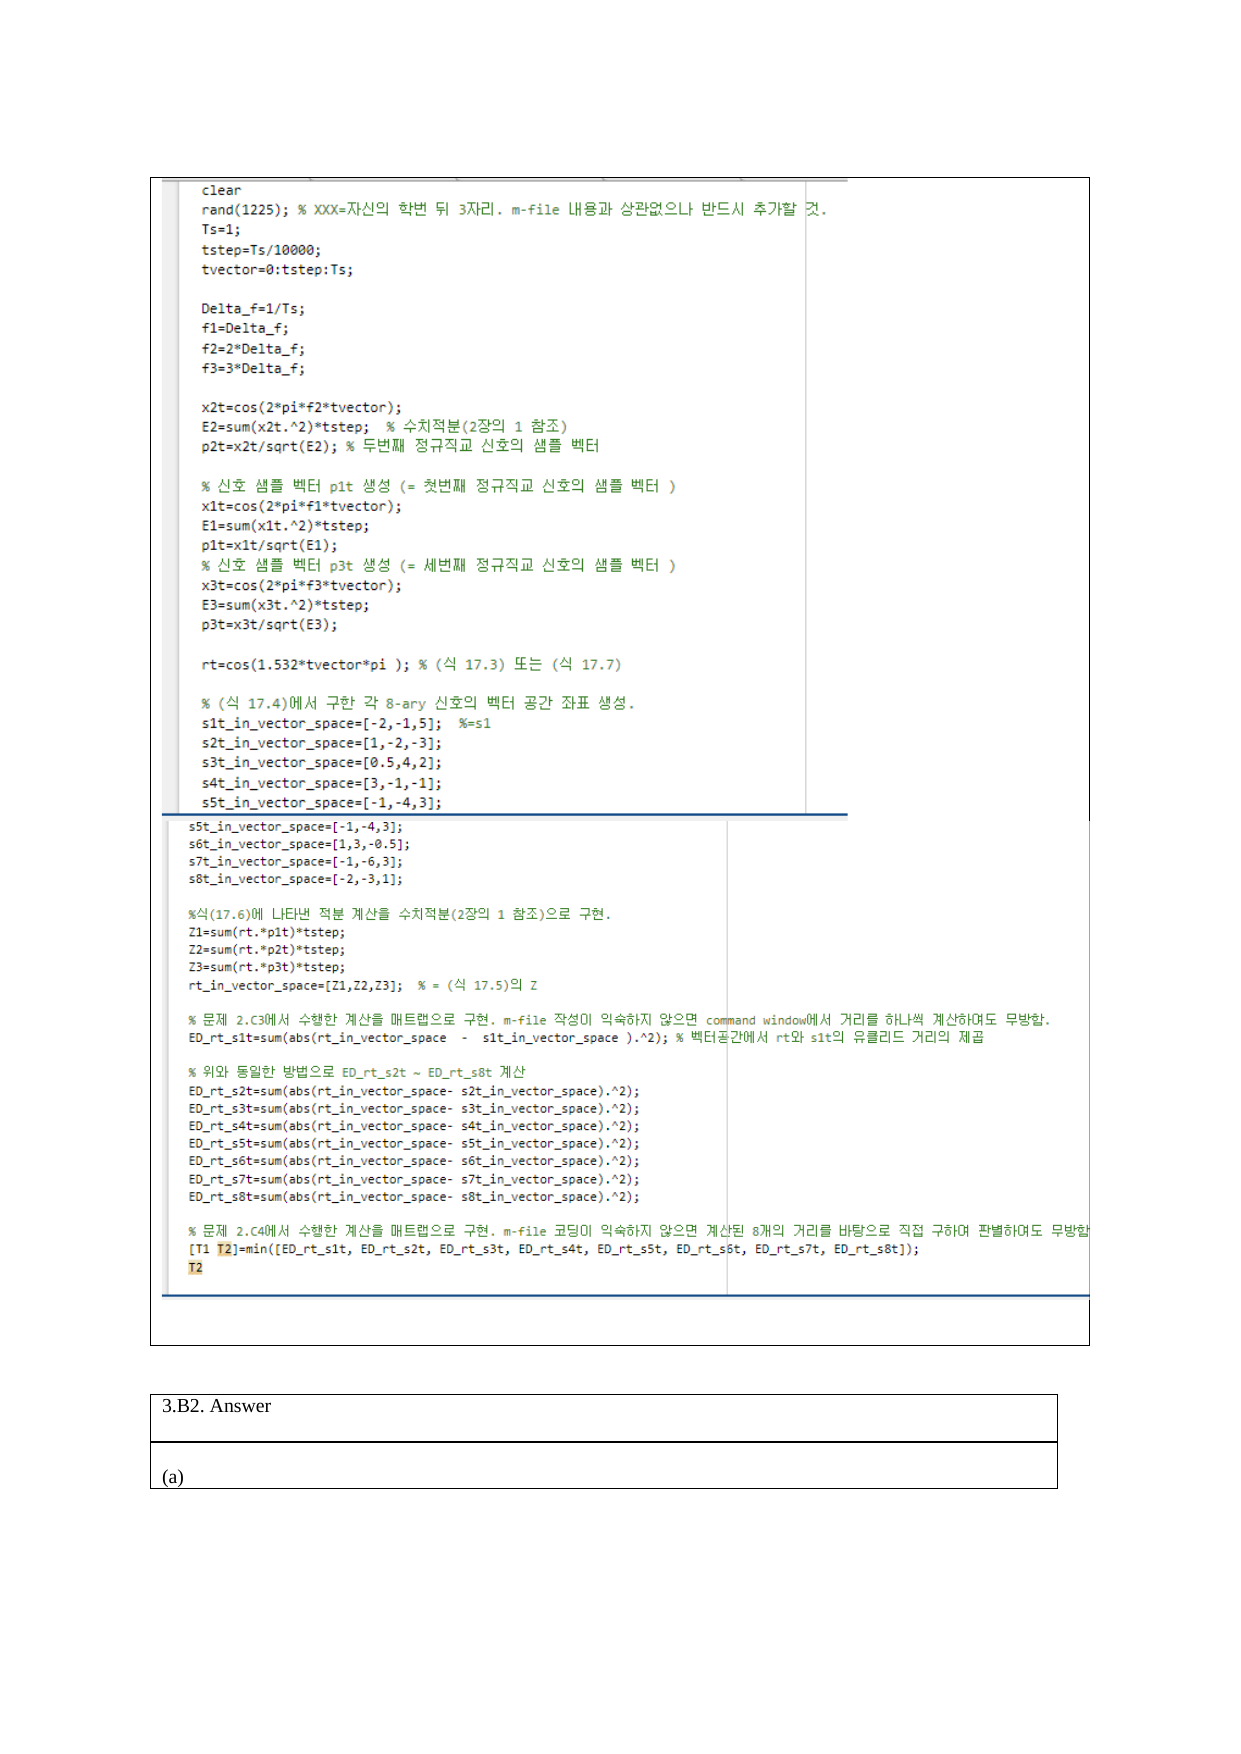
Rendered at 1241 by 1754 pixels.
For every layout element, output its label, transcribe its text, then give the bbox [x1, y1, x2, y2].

table_cell [151, 178, 1089, 1345]
picture [161, 178, 1090, 1300]
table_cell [151, 1443, 1057, 1488]
table_header 3.B2. Answer [151, 1395, 1057, 1441]
